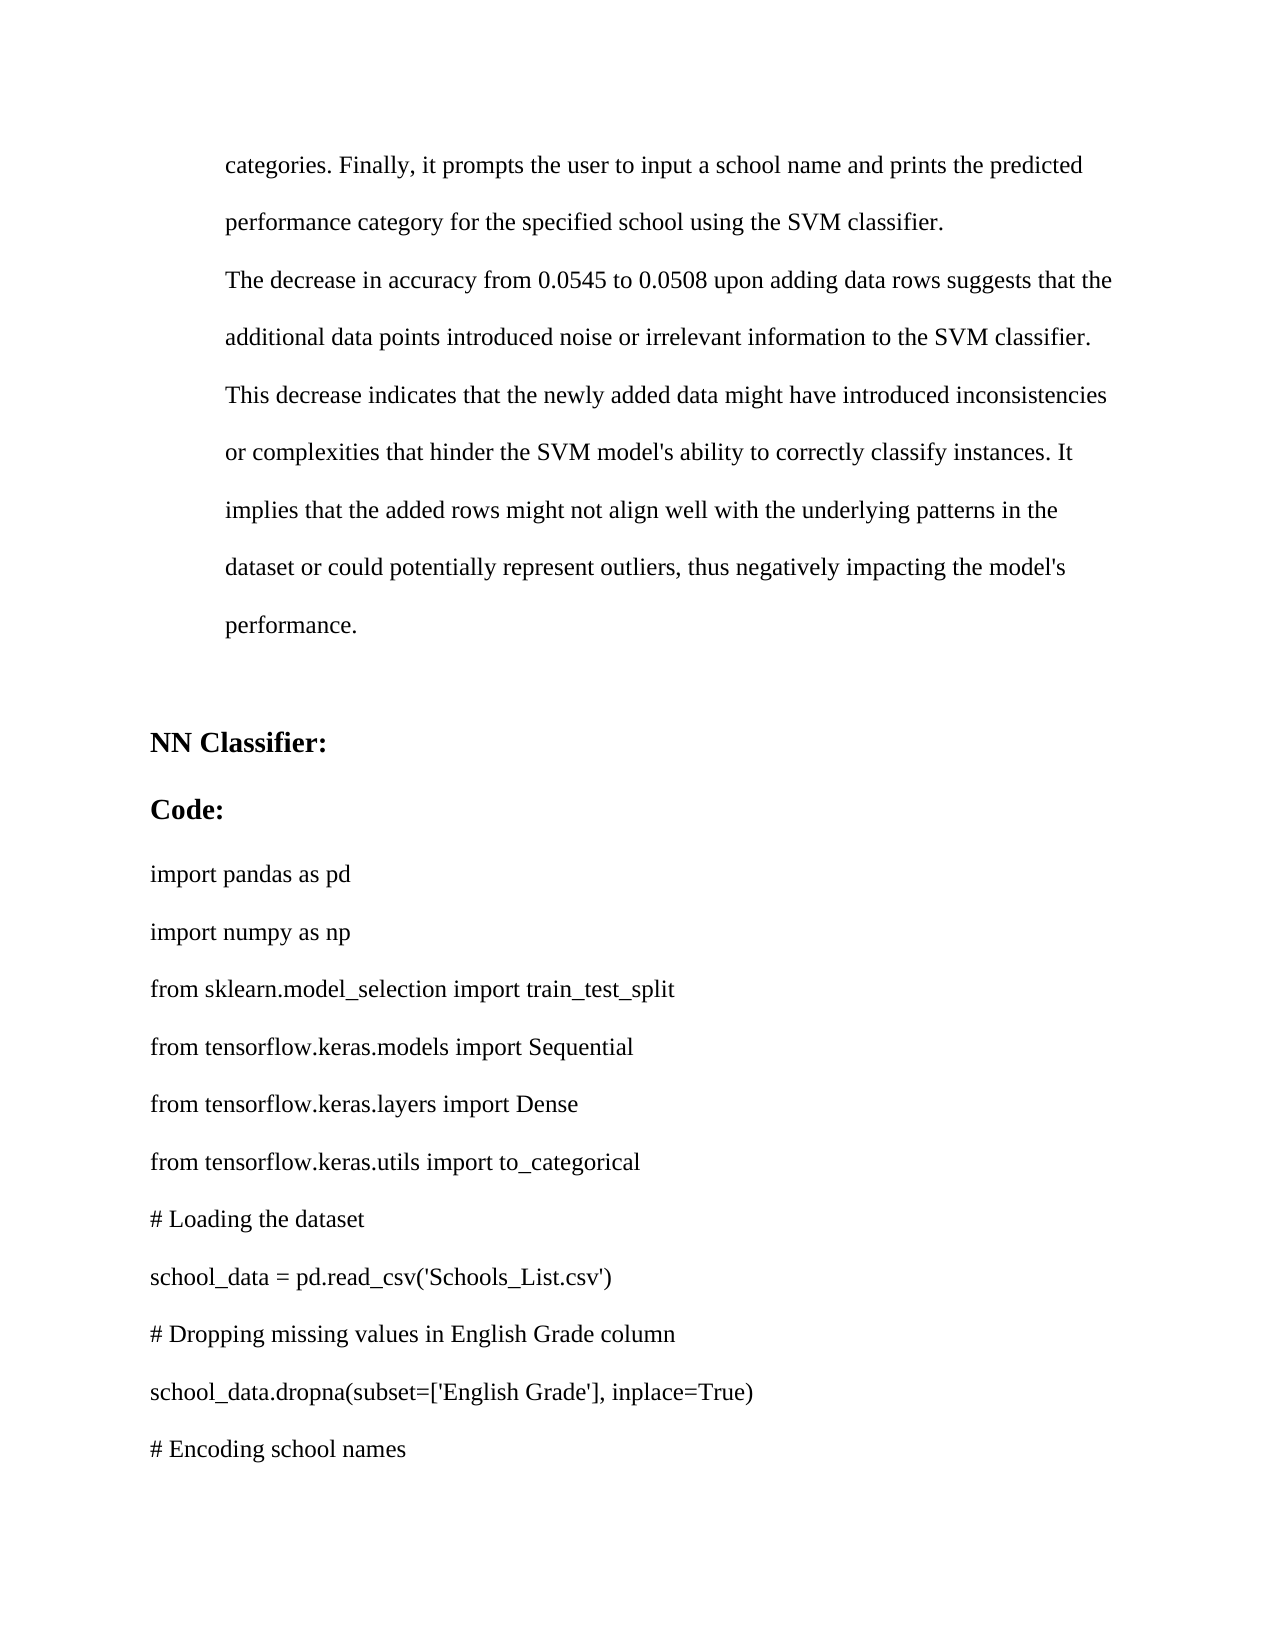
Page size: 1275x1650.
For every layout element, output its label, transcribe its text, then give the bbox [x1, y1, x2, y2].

text from tensorflow.keras.models import Sequential [150, 1032, 1125, 1060]
text Code: [150, 792, 1125, 826]
text from sklearn.model_selection import train_test_split [150, 974, 1125, 1003]
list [187, 150, 1125, 236]
text from tensorflow.keras.layers import Dense [150, 1089, 1125, 1118]
text school_data = pd.read_csv('Schools_List.csv') [150, 1262, 1125, 1290]
text NN Classifier: [150, 725, 1125, 758]
text The decrease in accuracy from 0.0545 to 0.0508 upon adding data rows suggests that the additional data points introduced noise or irrelevant information to the SVM classifier. This decrease indicates that the newly added data might have introduced inconsistencies or complexities that hinder the SVM model's ability to correctly classify instances. It implies that the added rows might not align well with the underlying patterns in the dataset or could potentially represent outliers, thus negatively impacting the model's performance. [225, 265, 1125, 639]
text school_data.dropna(subset=['English Grade'], inplace=True) [150, 1377, 1125, 1405]
text from tensorflow.keras.utils import to_categorical [150, 1147, 1125, 1175]
text # Loading the dataset [150, 1204, 1125, 1233]
text # Encoding school names [150, 1434, 1125, 1463]
text # Dropping missing values in English Grade column [150, 1319, 1125, 1348]
text import numpy as np [150, 917, 1125, 945]
text import pandas as pd [150, 859, 1125, 888]
